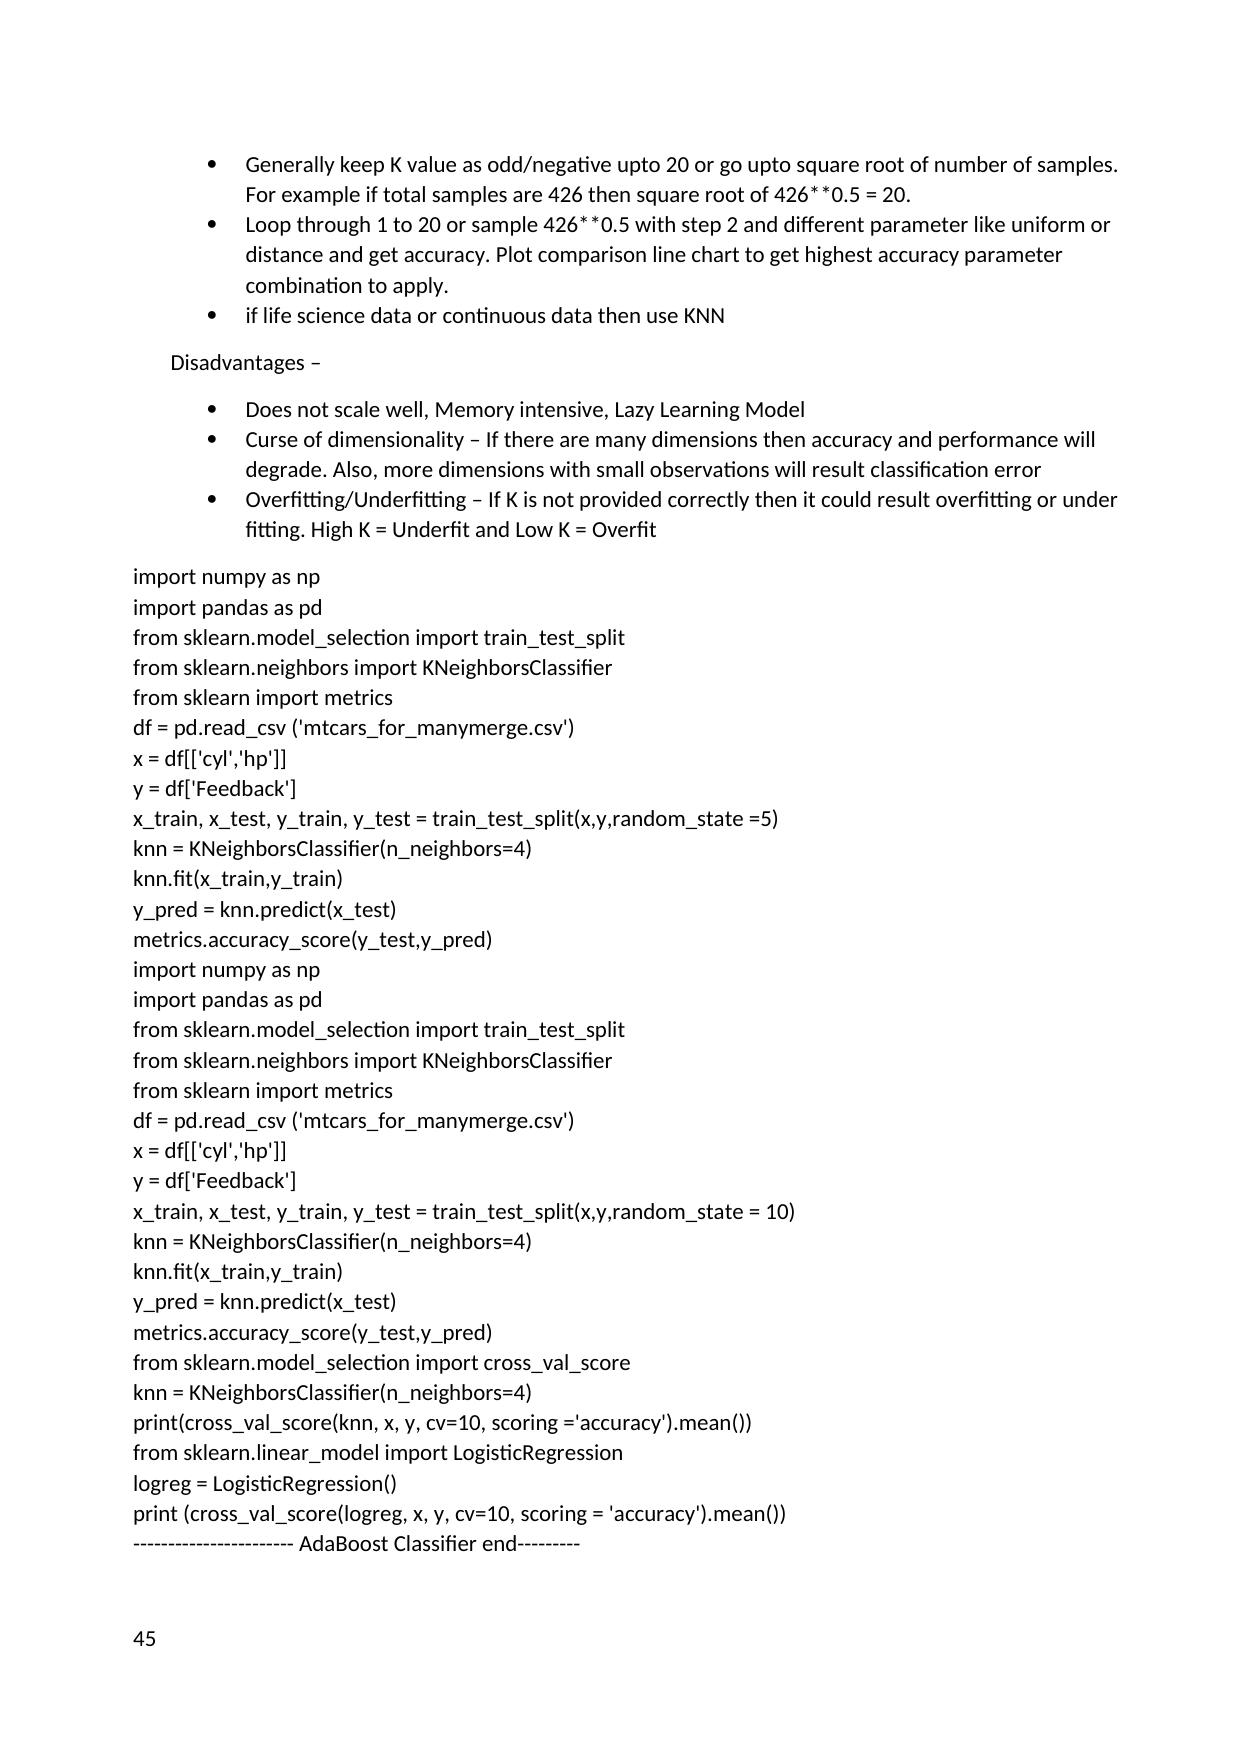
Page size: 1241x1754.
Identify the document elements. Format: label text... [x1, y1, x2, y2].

list Overfitting/Underfitting – If K is not provided correctly then it could result overfitting or under fitting. High K = Underfit and Low K = Overfit [208, 485, 1152, 544]
text logreg = LogisticRegression() [133, 1469, 1152, 1497]
text x = df[['cyl','hp']] [133, 1136, 1152, 1164]
text from sklearn.neighbors import KNeighborsClassifier [133, 1046, 1152, 1074]
text from sklearn import metrics [133, 1076, 1152, 1104]
text knn.fit(x_train,y_train) [133, 864, 1152, 893]
list Does not scale well, Memory intensive, Lazy Learning Model [208, 395, 1152, 423]
text y_pred = knn.predict(x_test) [133, 1287, 1152, 1316]
list Generally keep K value as odd/negative upto 20 or go upto square root of number of samples. For example if total samples are 426 then square root of 426**0.5 = 20. [208, 150, 1152, 208]
text x_train, x_test, y_train, y_test = train_test_split(x,y,random_state = 10) [133, 1197, 1152, 1225]
text ----------------------- AdaBoost Classifier end--------- [133, 1529, 1152, 1557]
text metrics.accuracy_score(y_test,y_pred) [133, 925, 1152, 953]
text knn.fit(x_train,y_train) [133, 1257, 1152, 1285]
text from sklearn.neighbors import KNeighborsClassifier [133, 653, 1152, 681]
text knn = KNeighborsClassifier(n_neighbors=4) [133, 1378, 1152, 1406]
text import numpy as np [133, 562, 1152, 591]
text import pandas as pd [133, 985, 1152, 1013]
text import pandas as pd [133, 593, 1152, 621]
text Disadvantages – [170, 348, 1152, 376]
text x_train, x_test, y_train, y_test = train_test_split(x,y,random_state =5) [133, 804, 1152, 832]
text from sklearn.model_selection import train_test_split [133, 623, 1152, 651]
list Loop through 1 to 20 or sample 426**0.5 with step 2 and different parameter like uniform or distance and get accuracy. Plot comparison line chart to get highest accuracy parameter combination to apply. [208, 210, 1152, 299]
text y = df['Feedback'] [133, 774, 1152, 802]
text y = df['Feedback'] [133, 1167, 1152, 1195]
text metrics.accuracy_score(y_test,y_pred) [133, 1318, 1152, 1346]
text df = pd.read_csv ('mtcars_for_manymerge.csv') [133, 1106, 1152, 1134]
text print (cross_val_score(logreg, x, y, cv=10, scoring = 'accuracy').mean()) [133, 1499, 1152, 1527]
text print(cross_val_score(knn, x, y, cv=10, scoring ='accuracy').mean()) [133, 1408, 1152, 1436]
text y_pred = knn.predict(x_test) [133, 895, 1152, 923]
text from sklearn.model_selection import cross_val_score [133, 1348, 1152, 1376]
list Curse of dimensionality – If there are many dimensions then accuracy and performance will degrade. Also, more dimensions with small observations will result classification error [208, 425, 1152, 483]
text x = df[['cyl','hp']] [133, 744, 1152, 772]
text knn = KNeighborsClassifier(n_neighbors=4) [133, 1227, 1152, 1255]
text from sklearn import metrics [133, 683, 1152, 711]
text from sklearn.model_selection import train_test_split [133, 1016, 1152, 1044]
list if life science data or continuous data then use KNN [208, 301, 1152, 329]
text from sklearn.linear_model import LogisticRegression [133, 1438, 1152, 1467]
text knn = KNeighborsClassifier(n_neighbors=4) [133, 834, 1152, 862]
text df = pd.read_csv ('mtcars_for_manymerge.csv') [133, 713, 1152, 742]
text import numpy as np [133, 955, 1152, 983]
